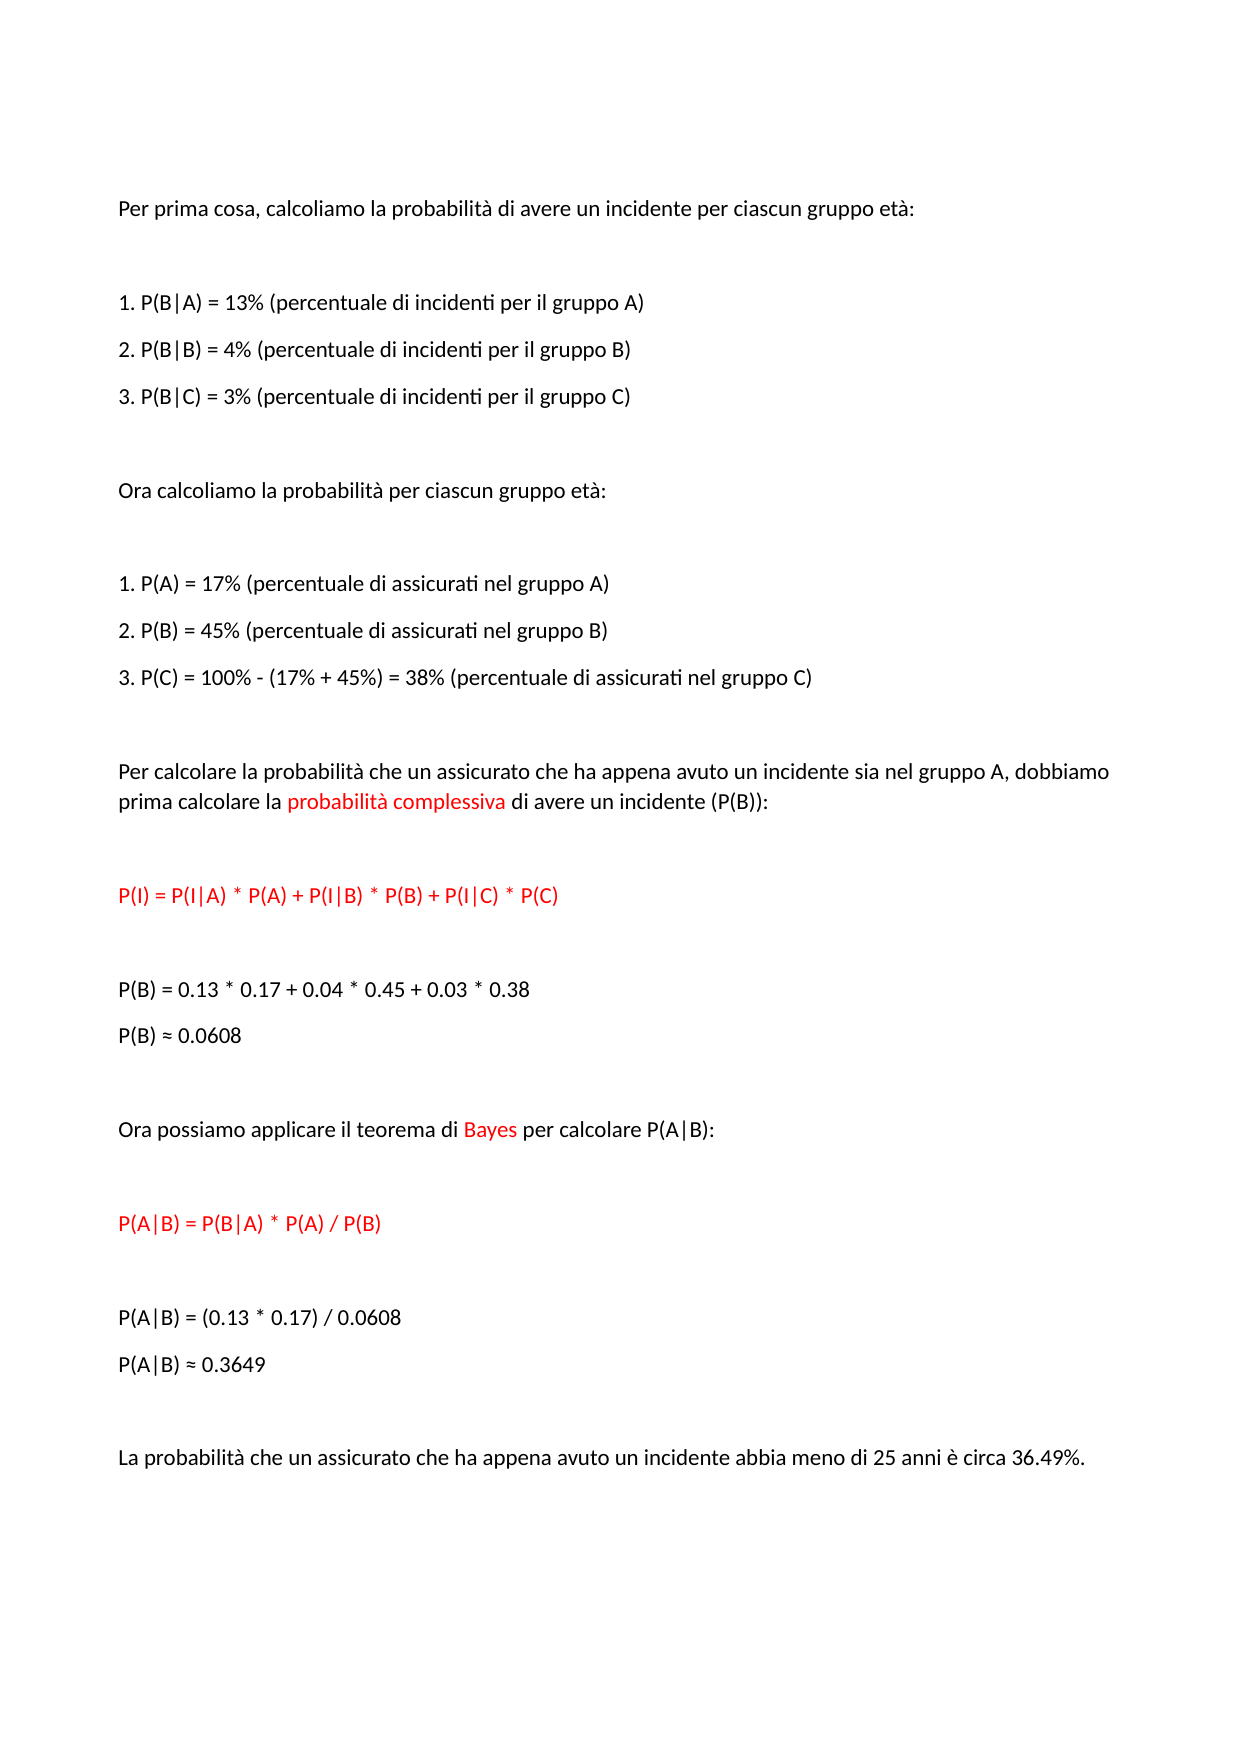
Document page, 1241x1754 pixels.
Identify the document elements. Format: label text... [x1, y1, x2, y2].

text P(A|B) = P(B|A) * P(A) / P(B) [118, 1209, 1122, 1237]
text 3. P(B|C) = 3% (percentuale di incidenti per il gruppo C) [118, 382, 1122, 410]
text 2. P(B) = 45% (percentuale di assicurati nel gruppo B) [118, 616, 1122, 644]
text 1. P(A) = 17% (percentuale di assicurati nel gruppo A) [118, 569, 1122, 597]
text P(B) = 0.13 * 0.17 + 0.04 * 0.45 + 0.03 * 0.38 [118, 975, 1122, 1003]
text Per calcolare la probabilità che un assicurato che ha appena avuto un incidente sia nel gruppo A, dobbiamo prima calcolare la probabilità complessiva di avere un incidente (P(B)): [118, 757, 1122, 815]
text La probabilità che un assicurato che ha appena avuto un incidente abbia meno di 25 anni è circa 36.49%. [118, 1443, 1122, 1471]
text P(A|B) = (0.13 * 0.17) / 0.0608 [118, 1303, 1122, 1331]
text P(B) ≈ 0.0608 [118, 1022, 1122, 1049]
text 3. P(C) = 100% - (17% + 45%) = 38% (percentuale di assicurati nel gruppo C) [118, 663, 1122, 691]
text P(I) = P(I|A) * P(A) + P(I|B) * P(B) + P(I|C) * P(C) [118, 881, 1122, 909]
text Per prima cosa, calcoliamo la probabilità di avere un incidente per ciascun gruppo età: [118, 194, 1122, 222]
text Ora calcoliamo la probabilità per ciascun gruppo età: [118, 476, 1122, 504]
text Ora possiamo applicare il teorema di Bayes per calcolare P(A|B): [118, 1115, 1122, 1143]
text 2. P(B|B) = 4% (percentuale di incidenti per il gruppo B) [118, 335, 1122, 363]
text P(A|B) ≈ 0.3649 [118, 1350, 1122, 1378]
text 1. P(B|A) = 13% (percentuale di incidenti per il gruppo A) [118, 288, 1122, 316]
